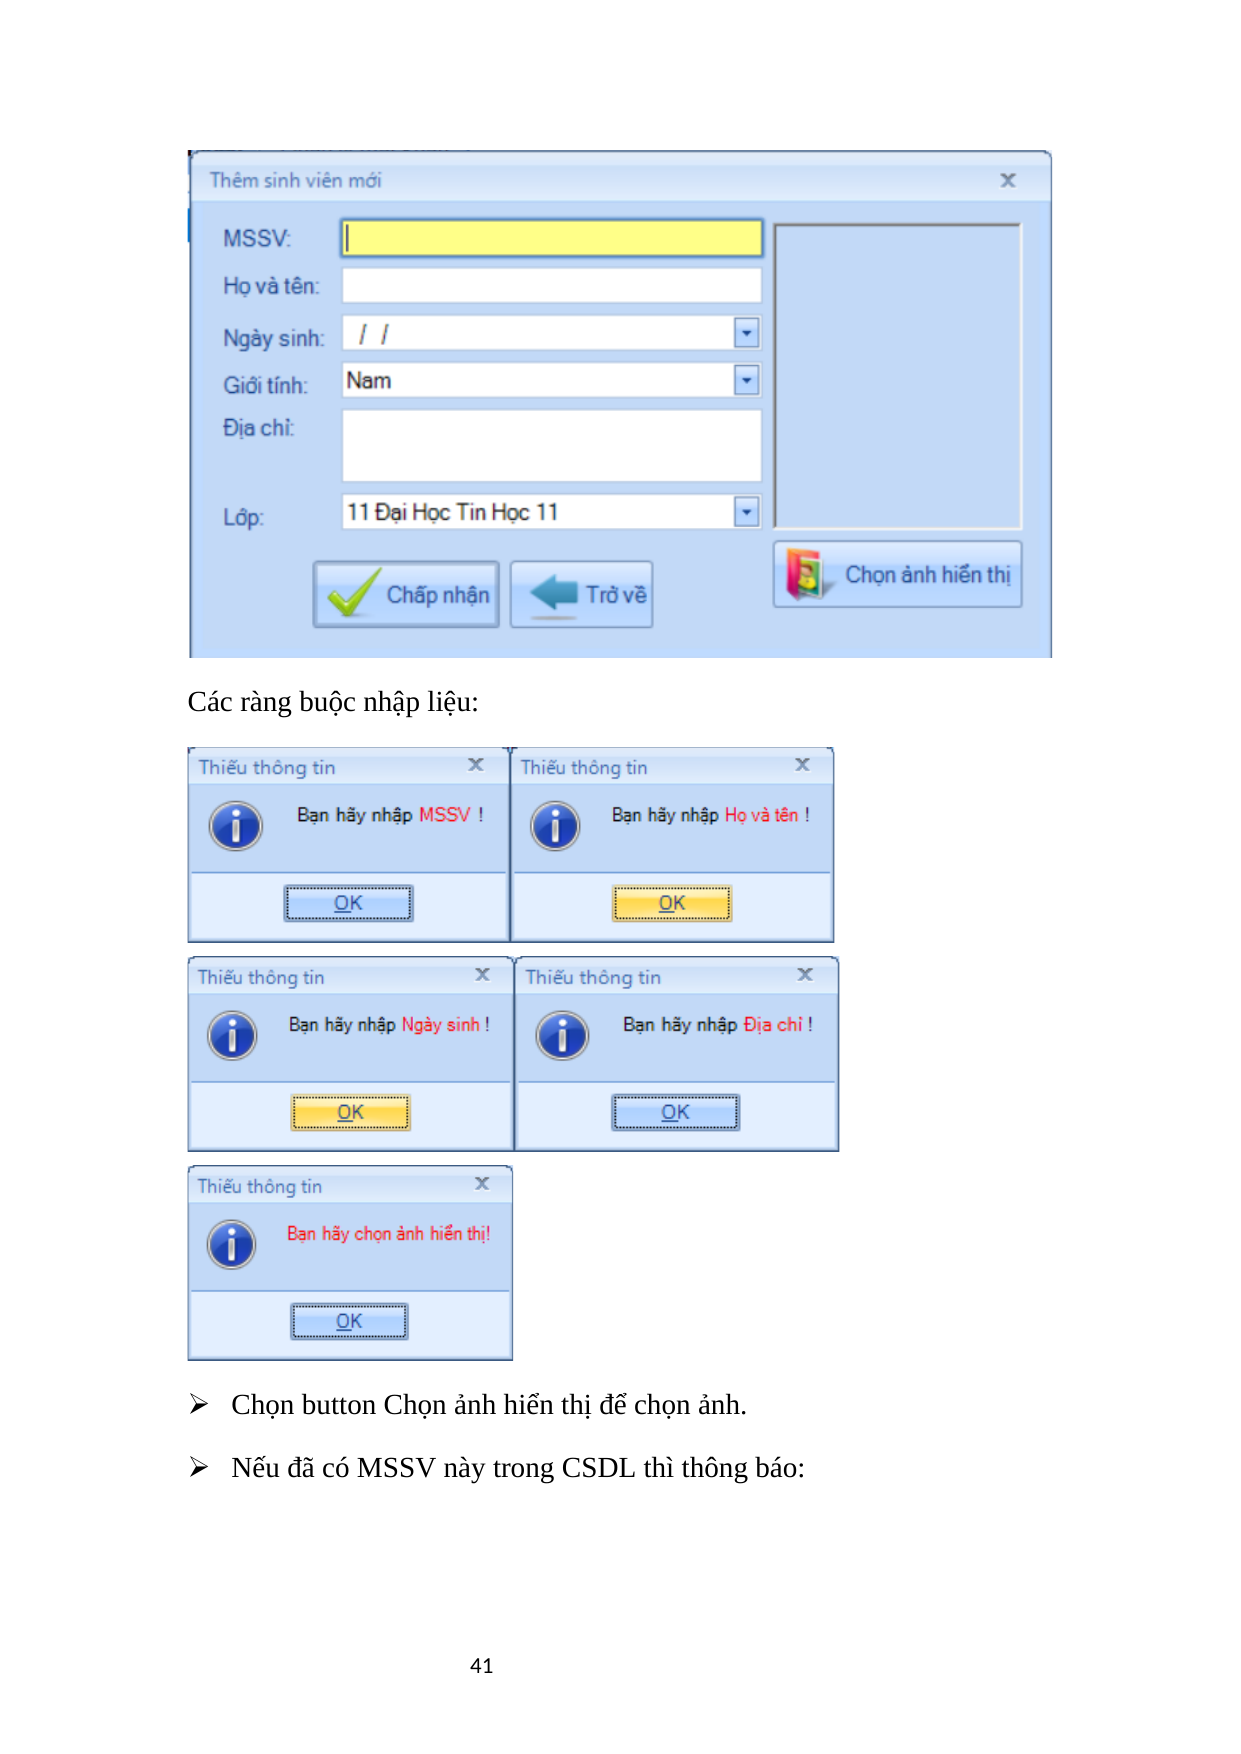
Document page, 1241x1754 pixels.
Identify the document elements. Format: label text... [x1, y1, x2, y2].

picture [187, 747, 835, 943]
picture [187, 1165, 514, 1361]
picture [187, 956, 840, 1152]
picture [187, 150, 1053, 658]
list Chọn button Chọn ảnh hiển thị để chọn ảnh. [187, 1387, 1053, 1421]
list Nếu đã có MSSV này trong CSDL thì thông báo: [187, 1450, 1053, 1484]
text Các ràng buộc nhập liệu: [187, 684, 1053, 718]
